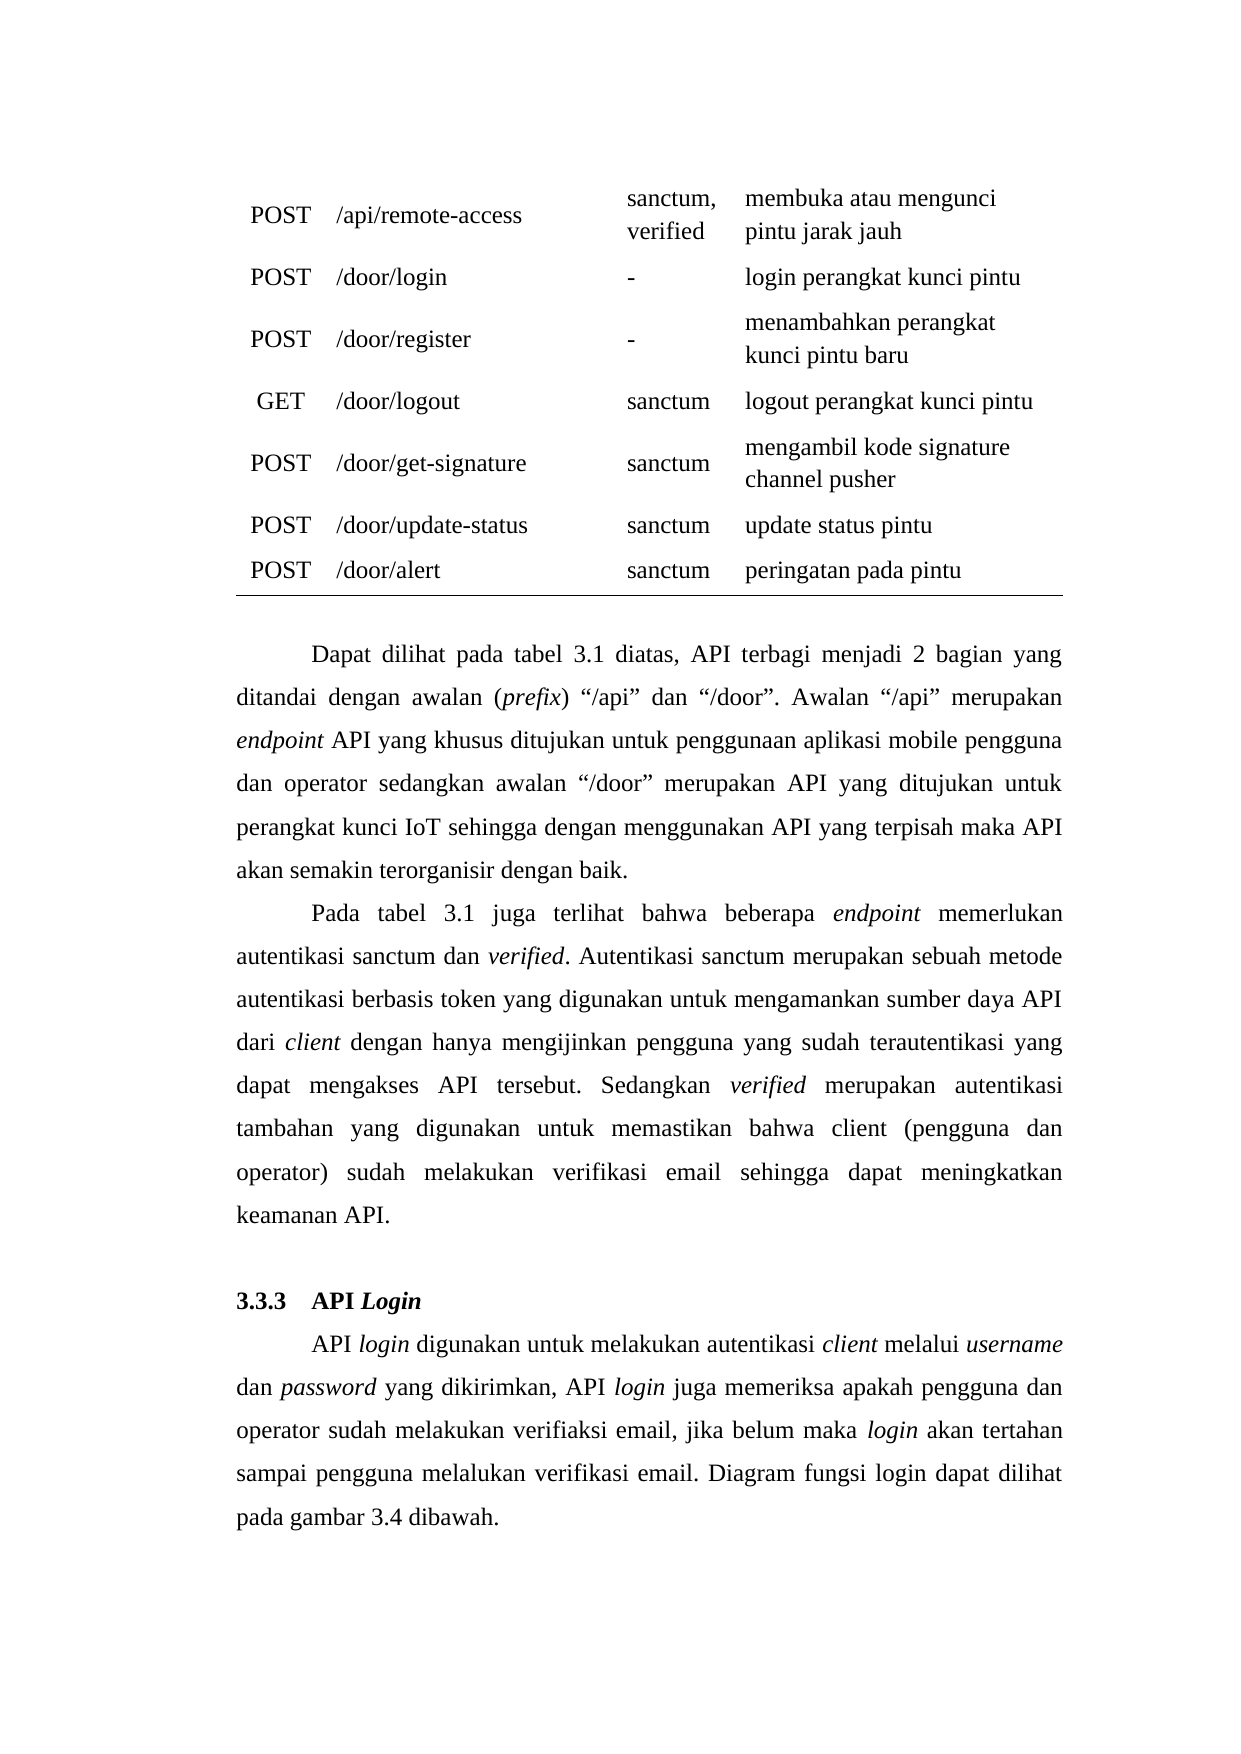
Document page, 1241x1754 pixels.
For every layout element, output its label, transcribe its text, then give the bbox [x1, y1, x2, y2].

text API login digunakan untuk melakukan autentikasi client melalui username dan password yang dikirimkan, API login juga memeriksa apakah pengguna dan operator sudah melakukan verifiaksi email, jika belum maka login akan tertahan sampai pengguna melalukan verifikasi email. Diagram fungsi login dapat dilihat pada gambar 3.4 dibawah. [236, 1329, 1063, 1530]
table_cell sanctum [616, 504, 734, 549]
table_cell peringatan pada pintu [734, 549, 1063, 595]
table_cell sanctum [616, 425, 734, 504]
table_cell logout perangkat kunci pintu [734, 380, 1063, 425]
table_cell sanctum [616, 549, 734, 595]
table_cell /door/update-status [325, 504, 616, 549]
table_cell /door/get-signature [325, 425, 616, 504]
table_cell GET [236, 380, 325, 425]
text API Login [236, 1286, 1063, 1315]
table_cell POST [236, 504, 325, 549]
table_cell POST [236, 425, 325, 504]
table_cell /door/alert [325, 549, 616, 595]
table_cell mengambil kode signature channel pusher [734, 425, 1063, 504]
table_cell /api/remote-access [325, 177, 616, 256]
table_cell update status pintu [734, 504, 1063, 549]
table_cell POST [236, 301, 325, 380]
table_cell sanctum [616, 380, 734, 425]
text Dapat dilihat pada tabel 3.1 diatas, API terbagi menjadi 2 bagian yang ditandai dengan awalan (prefix) “/api” dan “/door”. Awalan “/api” merupakan endpoint API yang khusus ditujukan untuk penggunaan aplikasi mobile pengguna dan operator sedangkan awalan “/door” merupakan API yang ditujukan untuk perangkat kunci IoT sehingga dengan menggunakan API yang terpisah maka API akan semakin terorganisir dengan baik. [236, 639, 1063, 883]
table_cell POST [236, 177, 325, 256]
table_cell /door/login [325, 256, 616, 301]
table_cell - [616, 256, 734, 301]
text Pada tabel 3.1 juga terlihat bahwa beberapa endpoint memerlukan autentikasi sanctum dan verified. Autentikasi sanctum merupakan sebuah metode autentikasi berbasis token yang digunakan untuk mengamankan sumber daya API dari client dengan hanya mengijinkan pengguna yang sudah terautentikasi yang dapat mengakses API tersebut. Sedangkan verified merupakan autentikasi tambahan yang digunakan untuk memastikan bahwa client (pengguna dan operator) sudah melakukan verifikasi email sehingga dapat meningkatkan keamanan API. [236, 898, 1063, 1228]
table_cell /door/register [325, 301, 616, 380]
table_cell /door/logout [325, 380, 616, 425]
table_cell - [616, 301, 734, 380]
table_cell sanctum, verified [616, 177, 734, 256]
table_cell login perangkat kunci pintu [734, 256, 1063, 301]
table_cell menambahkan perangkat kunci pintu baru [734, 301, 1063, 380]
table_cell POST [236, 256, 325, 301]
table_cell POST [236, 549, 325, 595]
table_cell membuka atau mengunci pintu jarak jauh [734, 177, 1063, 256]
